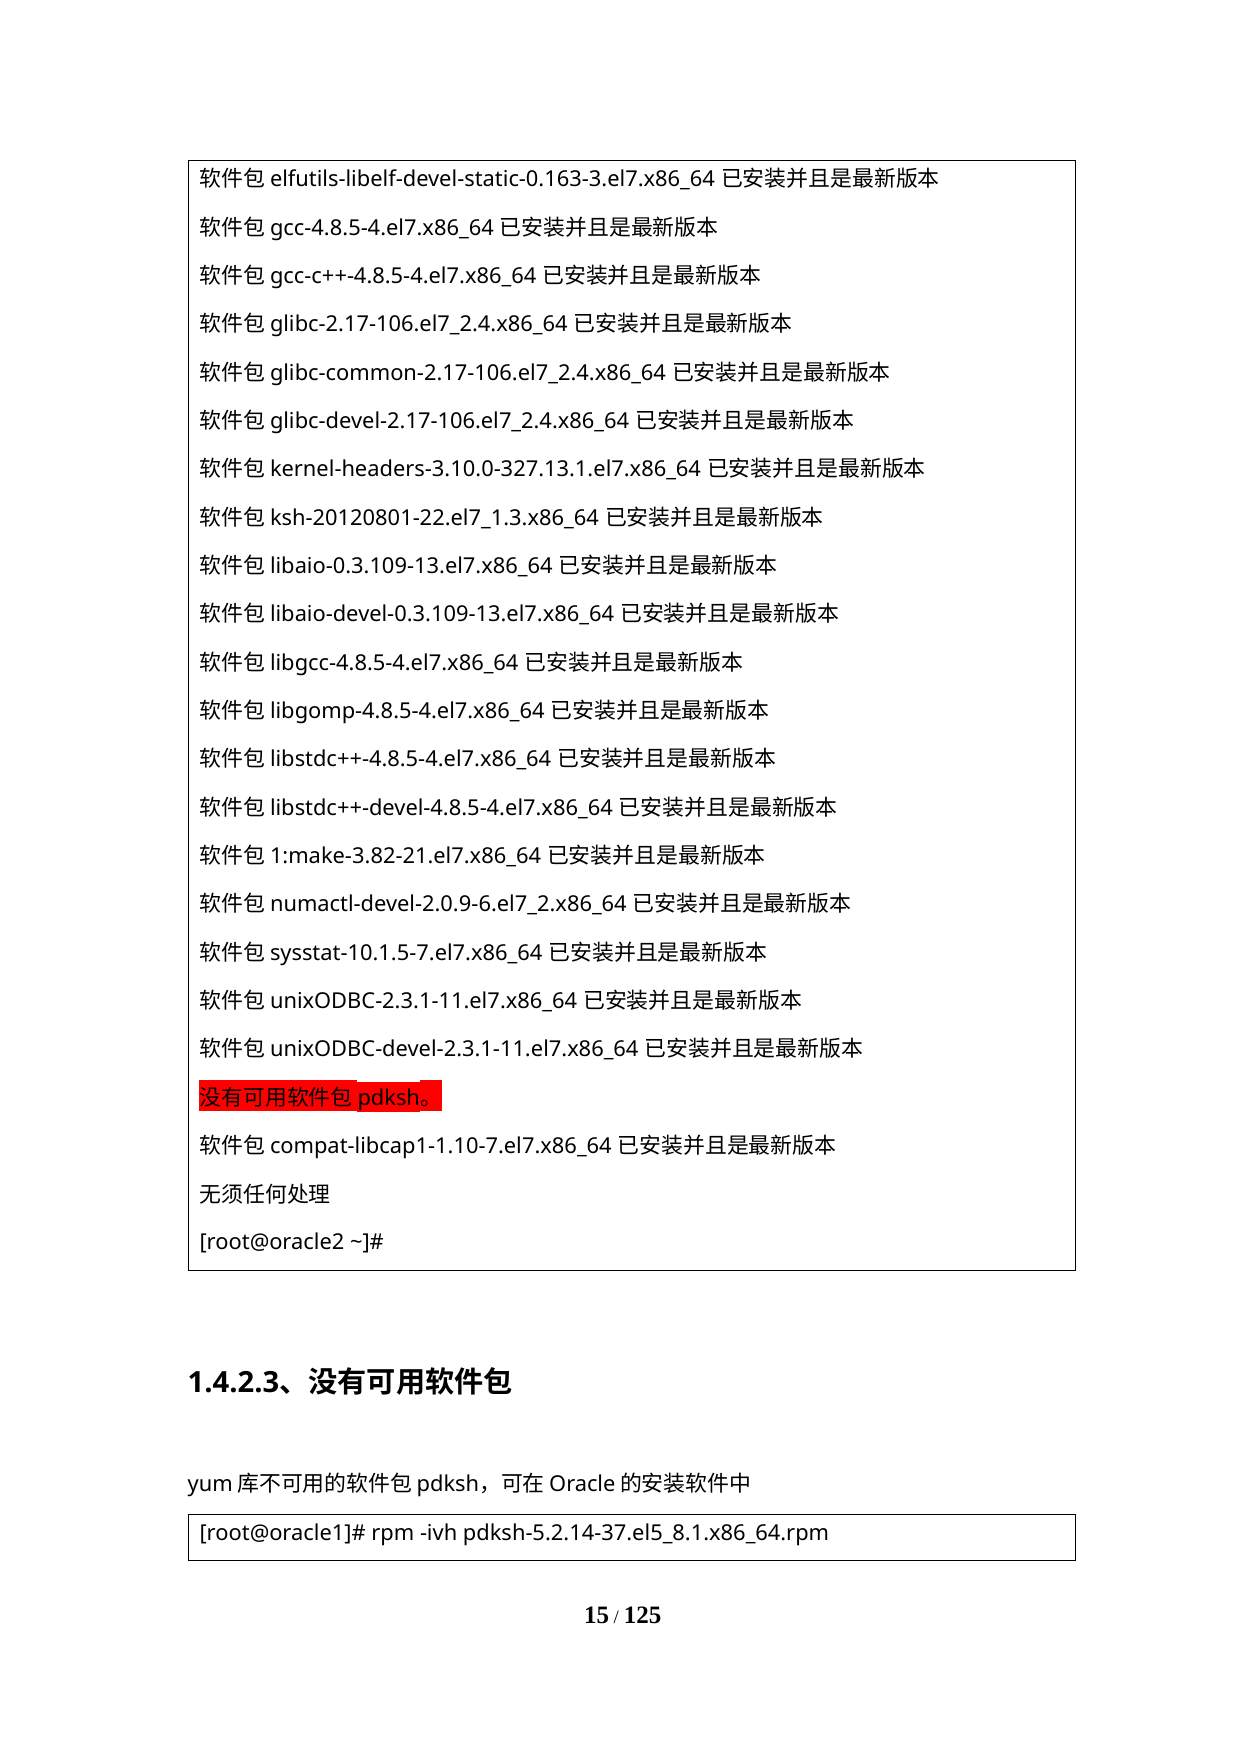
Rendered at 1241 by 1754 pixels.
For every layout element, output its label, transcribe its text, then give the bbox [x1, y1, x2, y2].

text yum库不可用的软件包pdksh，可在Oracle的安装软件中 [187, 1466, 1053, 1498]
subtitle 1.4.2.3、没有可用软件包 [187, 1347, 1053, 1412]
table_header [189, 161, 1075, 1269]
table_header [189, 1515, 1075, 1560]
